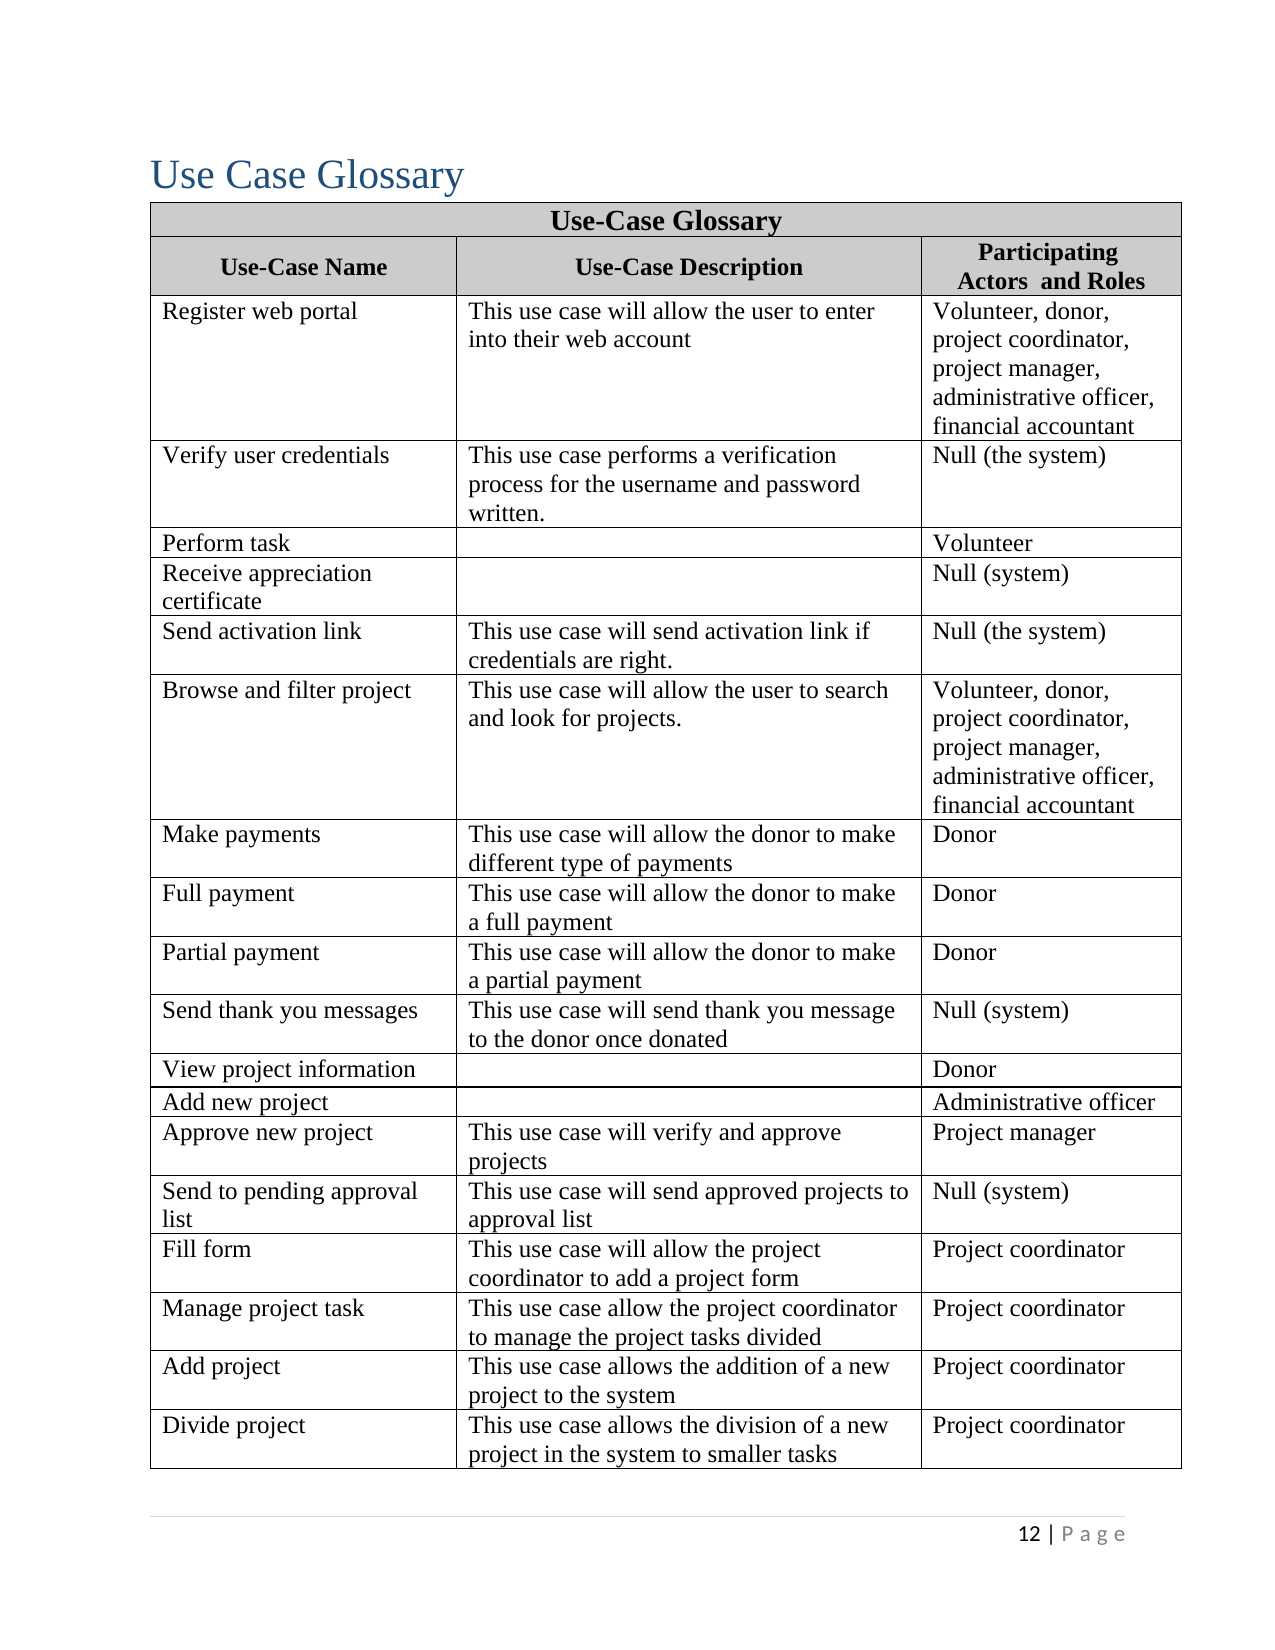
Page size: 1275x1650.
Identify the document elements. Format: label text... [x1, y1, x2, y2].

table_cell Donor [922, 1054, 1181, 1086]
table_cell Administrative officer [922, 1088, 1181, 1116]
table_cell Volunteer [922, 528, 1181, 557]
table_cell Full payment [151, 878, 456, 936]
table_cell Null (system) [922, 1176, 1181, 1233]
table_cell Approve new project [151, 1117, 456, 1175]
table_cell Project coordinator [922, 1293, 1181, 1350]
table_cell Project manager [922, 1117, 1181, 1175]
table_cell Make payments [151, 820, 456, 877]
table_cell Manage project task [151, 1293, 456, 1350]
subtitle Use Case Glossary [150, 150, 1125, 198]
table_cell This use case allows the division of a new project in the system to smaller tasks [457, 1410, 921, 1467]
table_cell Send to pending approval list [151, 1176, 456, 1233]
table_cell Project coordinator [922, 1410, 1181, 1467]
table_cell Volunteer, donor, project coordinator, project manager, administrative officer, financial accountant [922, 675, 1181, 818]
table_cell Send activation link [151, 616, 456, 674]
table_cell Use-Case Name [151, 237, 456, 295]
table_cell Partial payment [151, 937, 456, 994]
table_cell This use case performs a verification process for the username and password written. [457, 441, 921, 527]
table_cell Use-Case Description [457, 237, 921, 295]
table_cell Perform task [151, 528, 456, 557]
table_cell This use case will allow the project coordinator to add a project form [457, 1234, 921, 1292]
table_cell This use case will allow the donor to make a full payment [457, 878, 921, 936]
table_cell Donor [922, 937, 1181, 994]
table_cell This use case will verify and approve projects [457, 1117, 921, 1175]
table_cell Participating Actors and Roles [922, 237, 1181, 295]
table_cell This use case allows the addition of a new project to the system [457, 1351, 921, 1409]
table_cell Null (the system) [922, 616, 1181, 674]
table_cell Receive appreciation certificate [151, 558, 456, 615]
table_cell This use case will allow the user to search and look for projects. [457, 675, 921, 818]
table_cell Add project [151, 1351, 456, 1409]
table_cell Donor [922, 878, 1181, 936]
table_cell [457, 528, 921, 557]
table_cell This use case will send activation link if credentials are right. [457, 616, 921, 674]
table_cell Send thank you messages [151, 995, 456, 1053]
table_cell Add new project [151, 1088, 456, 1116]
table_cell Donor [922, 820, 1181, 877]
table_cell Register web portal [151, 296, 456, 439]
table_cell This use case will send thank you message to the donor once donated [457, 995, 921, 1053]
table_cell Fill form [151, 1234, 456, 1292]
table_cell Null (system) [922, 995, 1181, 1053]
table_cell Browse and filter project [151, 675, 456, 818]
table_cell Project coordinator [922, 1234, 1181, 1292]
table_cell [457, 1054, 921, 1086]
table_cell Divide project [151, 1410, 456, 1467]
table_cell [457, 1088, 921, 1116]
table_cell This use case will allow the donor to make different type of payments [457, 820, 921, 877]
table_cell Volunteer, donor, project coordinator, project manager, administrative officer, financial accountant [922, 296, 1181, 439]
table_cell This use case will allow the donor to make a partial payment [457, 937, 921, 994]
table_cell This use case will send approved projects to approval list [457, 1176, 921, 1233]
table_cell This use case will allow the user to enter into their web account [457, 296, 921, 439]
table_cell Project coordinator [922, 1351, 1181, 1409]
table_header Use-Case Glossary [151, 203, 1181, 236]
table_cell Verify user credentials [151, 441, 456, 527]
table_cell Null (system) [922, 558, 1181, 615]
table_cell [457, 558, 921, 615]
table_cell View project information [151, 1054, 456, 1086]
table_cell Null (the system) [922, 441, 1181, 527]
table_cell This use case allow the project coordinator to manage the project tasks divided [457, 1293, 921, 1350]
